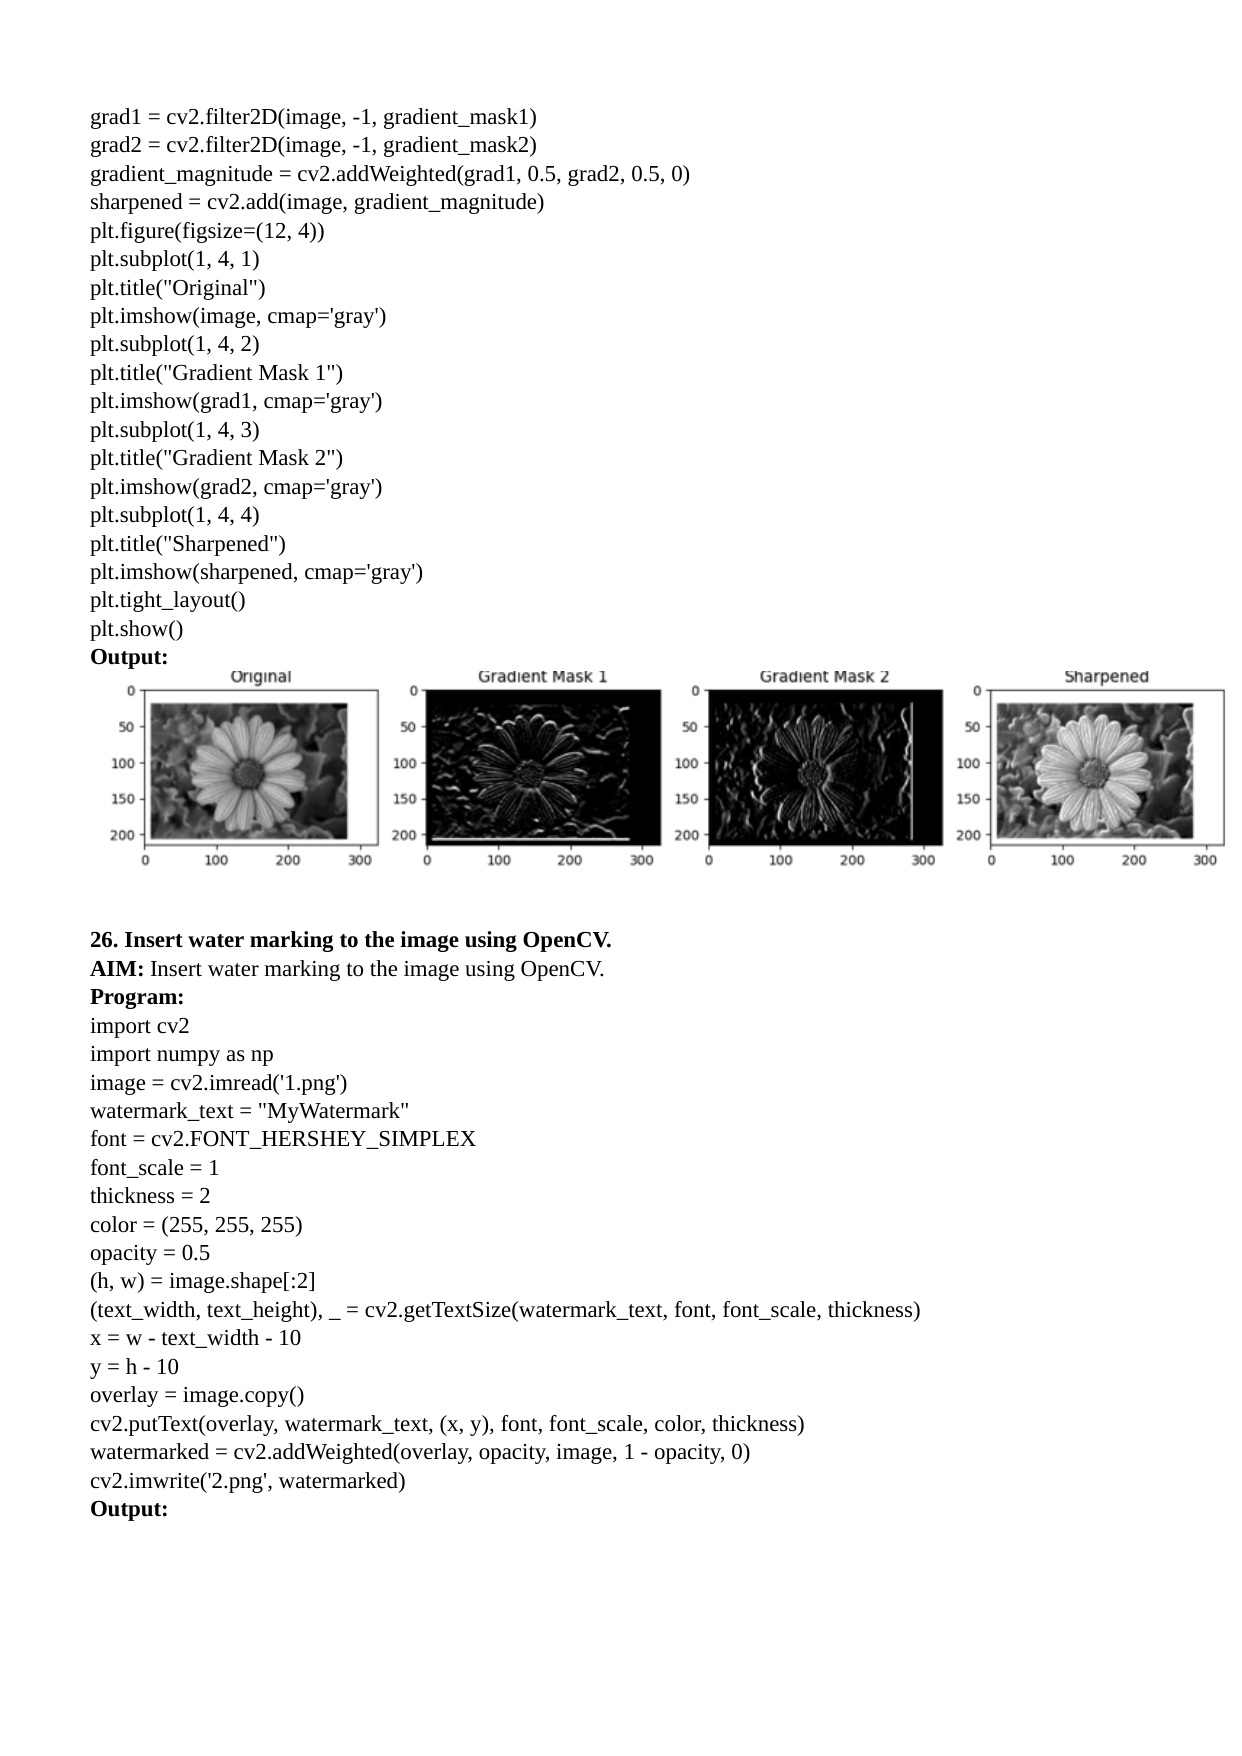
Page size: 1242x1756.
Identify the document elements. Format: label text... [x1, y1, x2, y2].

list plt.title("Gradient Mask 2") [90, 444, 1227, 471]
list 26. Insert water marking to the image using OpenCV. [90, 926, 1227, 953]
list x = w - text_width - 10 [90, 1324, 1227, 1351]
list color = (255, 255, 255) [90, 1211, 1227, 1237]
list plt.subplot(1, 4, 3) [90, 416, 1227, 442]
list opacity = 0.5 [90, 1239, 1227, 1266]
list Output: [90, 1495, 1227, 1521]
list overlay = image.copy() [90, 1381, 1227, 1408]
list plt.title("Gradient Mask 1") [90, 359, 1227, 385]
list watermark_text = "MyWatermark" [90, 1097, 1227, 1123]
list watermarked = cv2.addWeighted(overlay, opacity, image, 1 - opacity, 0) [90, 1438, 1227, 1464]
list (h, w) = image.shape[:2] [90, 1268, 1227, 1294]
list plt.title("Sharpened") [90, 529, 1227, 556]
list thickness = 2 [90, 1182, 1227, 1209]
list cv2.putText(overlay, watermark_text, (x, y), font, font_scale, color, thickness) [90, 1410, 1227, 1436]
list cv2.imwrite('2.png', watermarked) [90, 1467, 1227, 1493]
list plt.tight_layout() [90, 586, 1227, 613]
list plt.show() [90, 615, 1227, 641]
list AIM: Insert water marking to the image using OpenCV. [90, 955, 1227, 981]
list Program: [90, 983, 1227, 1009]
list plt.subplot(1, 4, 4) [90, 501, 1227, 527]
list grad1 = cv2.filter2D(image, -1, gradient_mask1) [90, 103, 1227, 129]
list grad2 = cv2.filter2D(image, -1, gradient_mask2) [90, 131, 1227, 158]
list font_scale = 1 [90, 1154, 1227, 1180]
list sharpened = cv2.add(image, gradient_magnitude) [90, 188, 1227, 215]
list gradient_magnitude = cv2.addWeighted(grad1, 0.5, grad2, 0.5, 0) [90, 160, 1227, 186]
list plt.title("Original") [90, 274, 1227, 300]
list y = h - 10 [90, 1353, 1227, 1379]
list Output: [90, 643, 1227, 670]
list import numpy as np [90, 1040, 1227, 1066]
list font = cv2.FONT_HERSHEY_SIMPLEX [90, 1125, 1227, 1152]
list plt.imshow(grad1, cmap='gray') [90, 387, 1227, 414]
list plt.subplot(1, 4, 2) [90, 331, 1227, 357]
list import cv2 [90, 1012, 1227, 1038]
list plt.imshow(grad2, cmap='gray') [90, 473, 1227, 499]
picture [89, 671, 1242, 924]
list image = cv2.imread('1.png') [90, 1068, 1227, 1095]
list plt.imshow(sharpened, cmap='gray') [90, 558, 1227, 584]
list plt.figure(figsize=(12, 4)) [90, 217, 1227, 243]
list (text_width, text_height), _ = cv2.getTextSize(watermark_text, font, font_scale, thickness) [90, 1296, 1227, 1322]
list plt.imshow(image, cmap='gray') [90, 302, 1227, 328]
list plt.subplot(1, 4, 1) [90, 245, 1227, 272]
